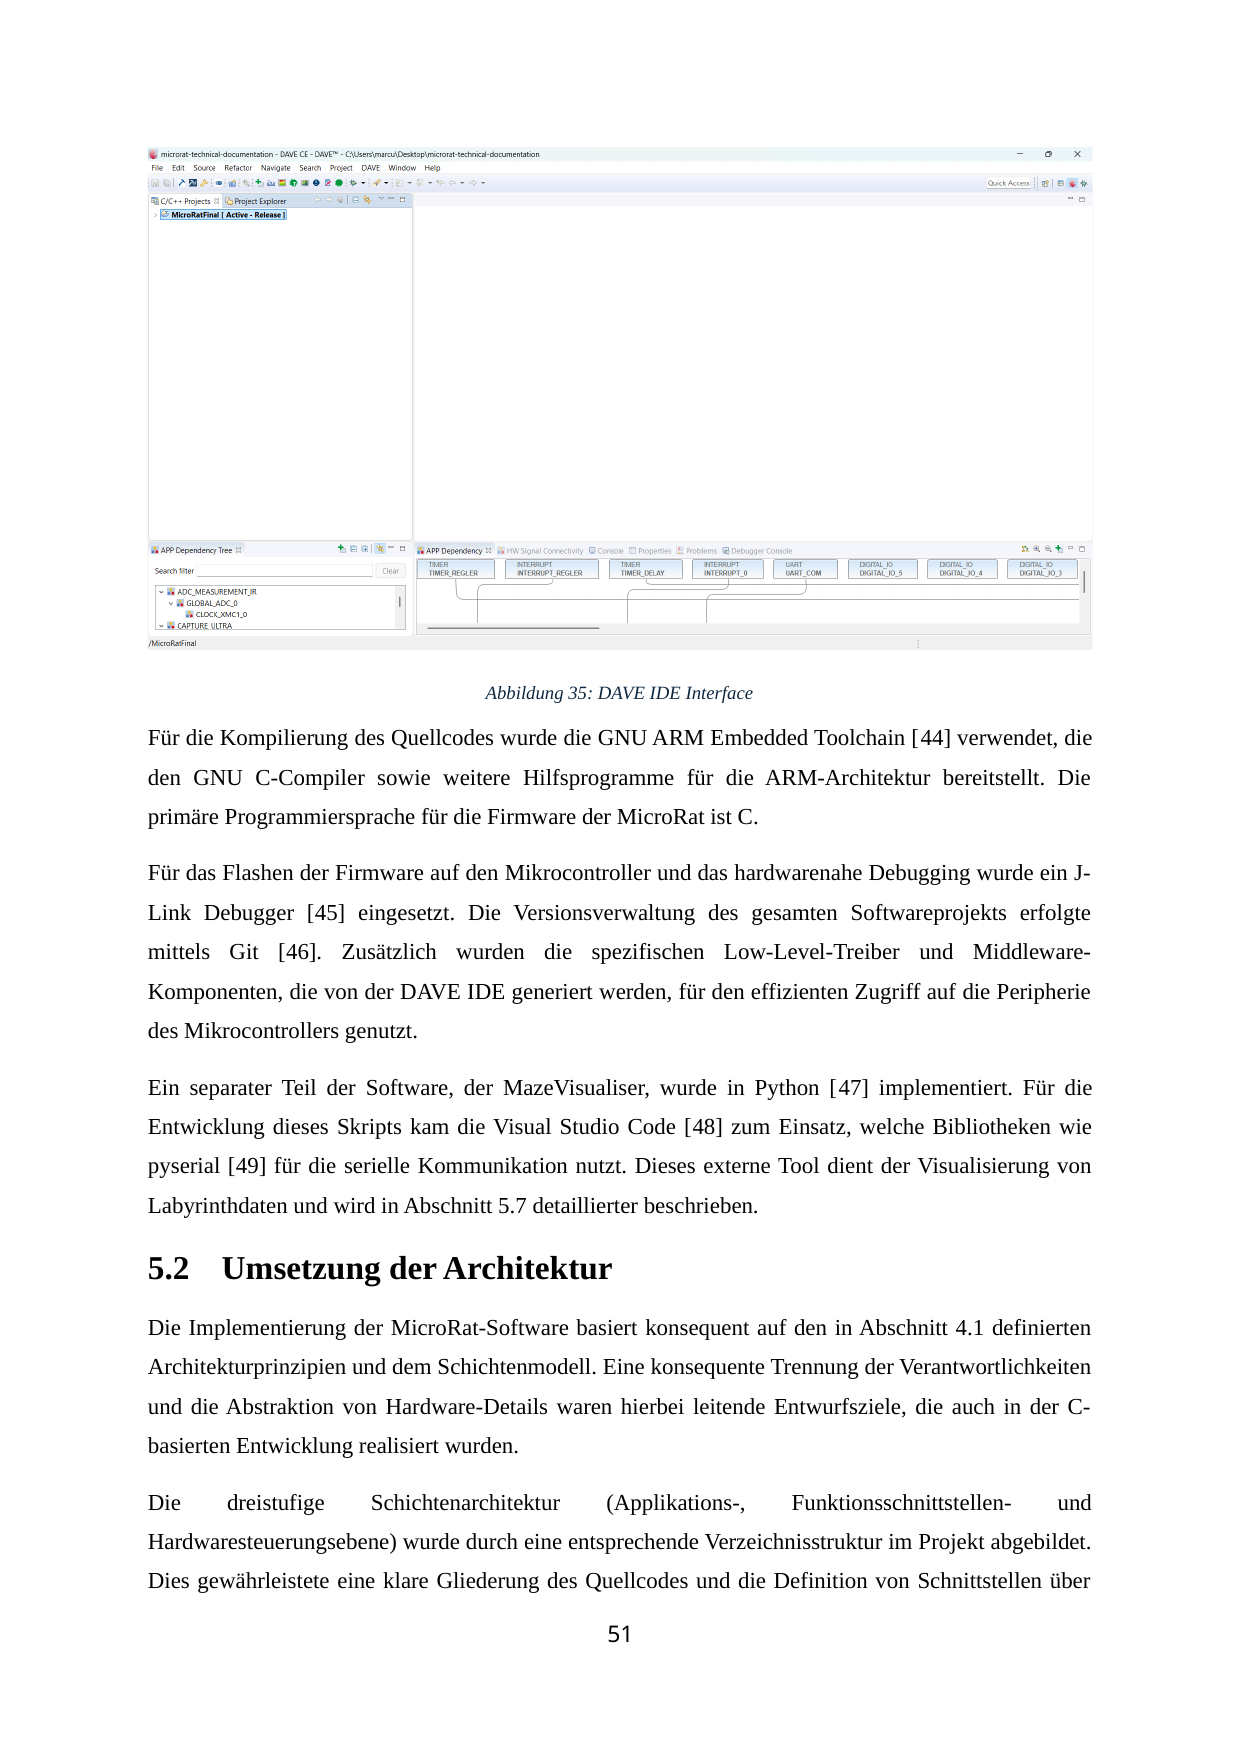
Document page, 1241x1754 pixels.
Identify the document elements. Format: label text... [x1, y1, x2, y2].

subtitle 5.2 Umsetzung der Architektur [148, 1248, 1093, 1286]
text Für das Flashen der Firmware auf den Mikrocontroller und das hardwarenahe Debugging wurde ein J-Link Debugger [45] eingesetzt. Die Versionsverwaltung des gesamten Softwareprojekts erfolgte mittels Git [46]. Zusätzlich wurden die spezifischen Low-Level-Treiber und Middleware-Komponenten, die von der DAVE IDE generiert werden, für den effizienten Zugriff auf die Peripherie des Mikrocontrollers genutzt. [148, 859, 1093, 1044]
text Für die Kompilierung des Quellcodes wurde die GNU ARM Embedded Toolchain [44] verwendet, die den GNU C-Compiler sowie weitere Hilfsprogramme für die ARM-Architektur bereitstellt. Die primäre Programmiersprache für die Firmware der MicroRat ist C. [148, 724, 1093, 830]
text Ein separater Teil der Software, der MazeVisualiser, wurde in Python [47] implementiert. Für die Entwicklung dieses Skripts kam die Visual Studio Code [48] zum Einsatz, welche Bibliotheken wie pyserial [49] für die serielle Kommunikation nutzt. Dieses externe Tool dient der Visualisierung von Labyrinthdaten und wird in Abschnitt 5.7 detaillierter beschrieben. [148, 1073, 1093, 1218]
text Die Implementierung der MicroRat-Software basiert konsequent auf den in Abschnitt 4.1 definierten Architekturprinzipien und dem Schichtenmodell. Eine konsequente Trennung der Verantwortlichkeiten und die Abstraktion von Hardware-Details waren hierbei leitende Entwurfsziele, die auch in der C-basierten Entwicklung realisiert wurden. [148, 1314, 1093, 1459]
picture [147, 147, 1093, 650]
text Abbildung 35: DAVE IDE Interface [148, 682, 1093, 703]
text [148, 1488, 1093, 1594]
